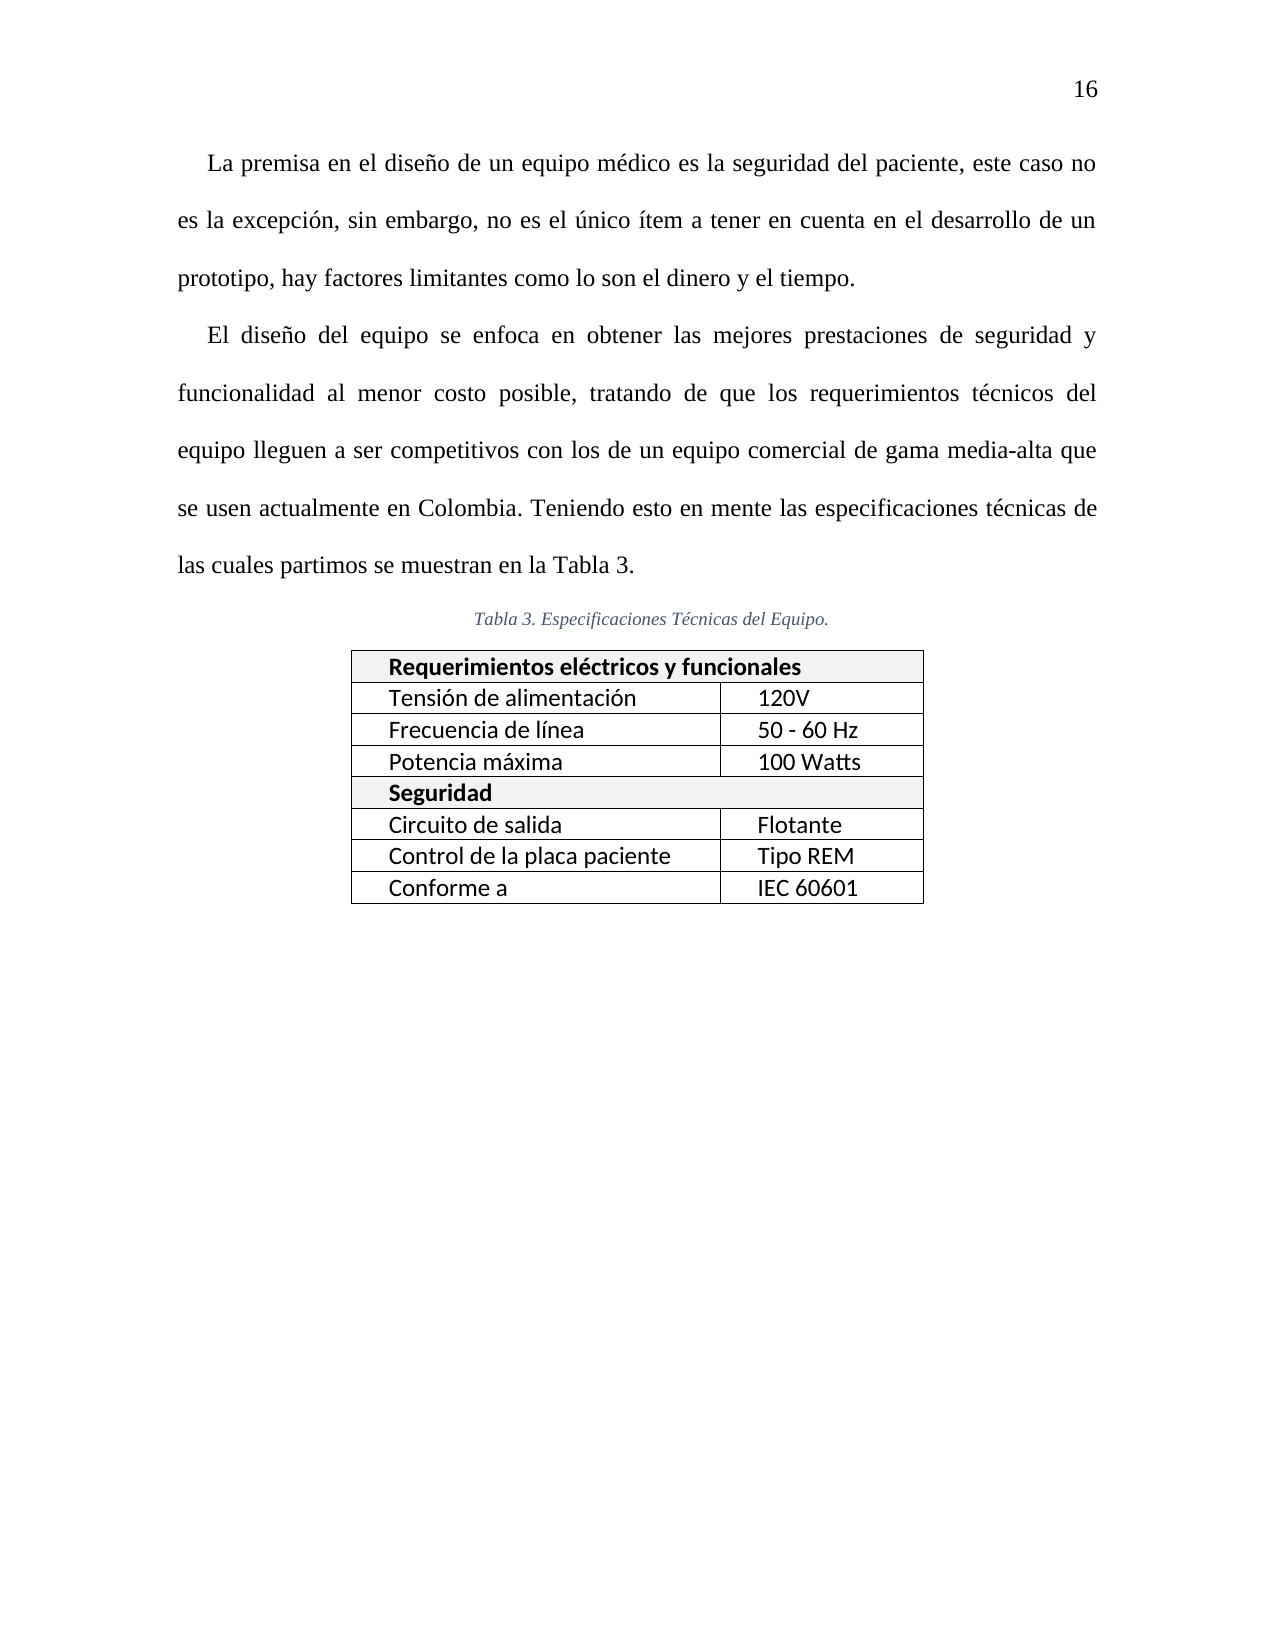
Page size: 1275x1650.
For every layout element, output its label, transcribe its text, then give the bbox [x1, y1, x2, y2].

text La premisa en el diseño de un equipo médico es la seguridad del paciente, este caso no es la excepción, sin embargo, no es el único ítem a tener en cuenta en el desarrollo de un prototipo, hay factores limitantes como lo son el dinero y el tiempo. [177, 148, 1098, 291]
table_cell 120V [721, 683, 923, 713]
table_cell 100 Watts [721, 746, 923, 776]
table_cell Tipo REM [721, 840, 923, 871]
table_cell Circuito de salida [352, 809, 720, 839]
text Tabla 3. Especificaciones Técnicas del Equipo. [177, 608, 1098, 629]
table_cell Frecuencia de línea [352, 714, 720, 745]
table_cell 50 - 60 Hz [721, 714, 923, 745]
table_cell Potencia máxima [352, 746, 720, 776]
table_cell Conforme a [352, 872, 720, 902]
table_cell Seguridad [352, 777, 923, 808]
table_cell Control de la placa paciente [352, 840, 720, 871]
table_cell Tensión de alimentación [352, 683, 720, 713]
table_cell IEC 60601 [721, 872, 923, 902]
text El diseño del equipo se enfoca en obtener las mejores prestaciones de seguridad y funcionalidad al menor costo posible, tratando de que los requerimientos técnicos del equipo lleguen a ser competitivos con los de un equipo comercial de gama media-alta que se usen actualmente en Colombia. Teniendo esto en mente las especificaciones técnicas de las cuales partimos se muestran en la Tabla 3. [177, 320, 1098, 579]
table_header Requerimientos eléctricos y funcionales [352, 651, 923, 682]
table_cell Flotante [721, 809, 923, 839]
